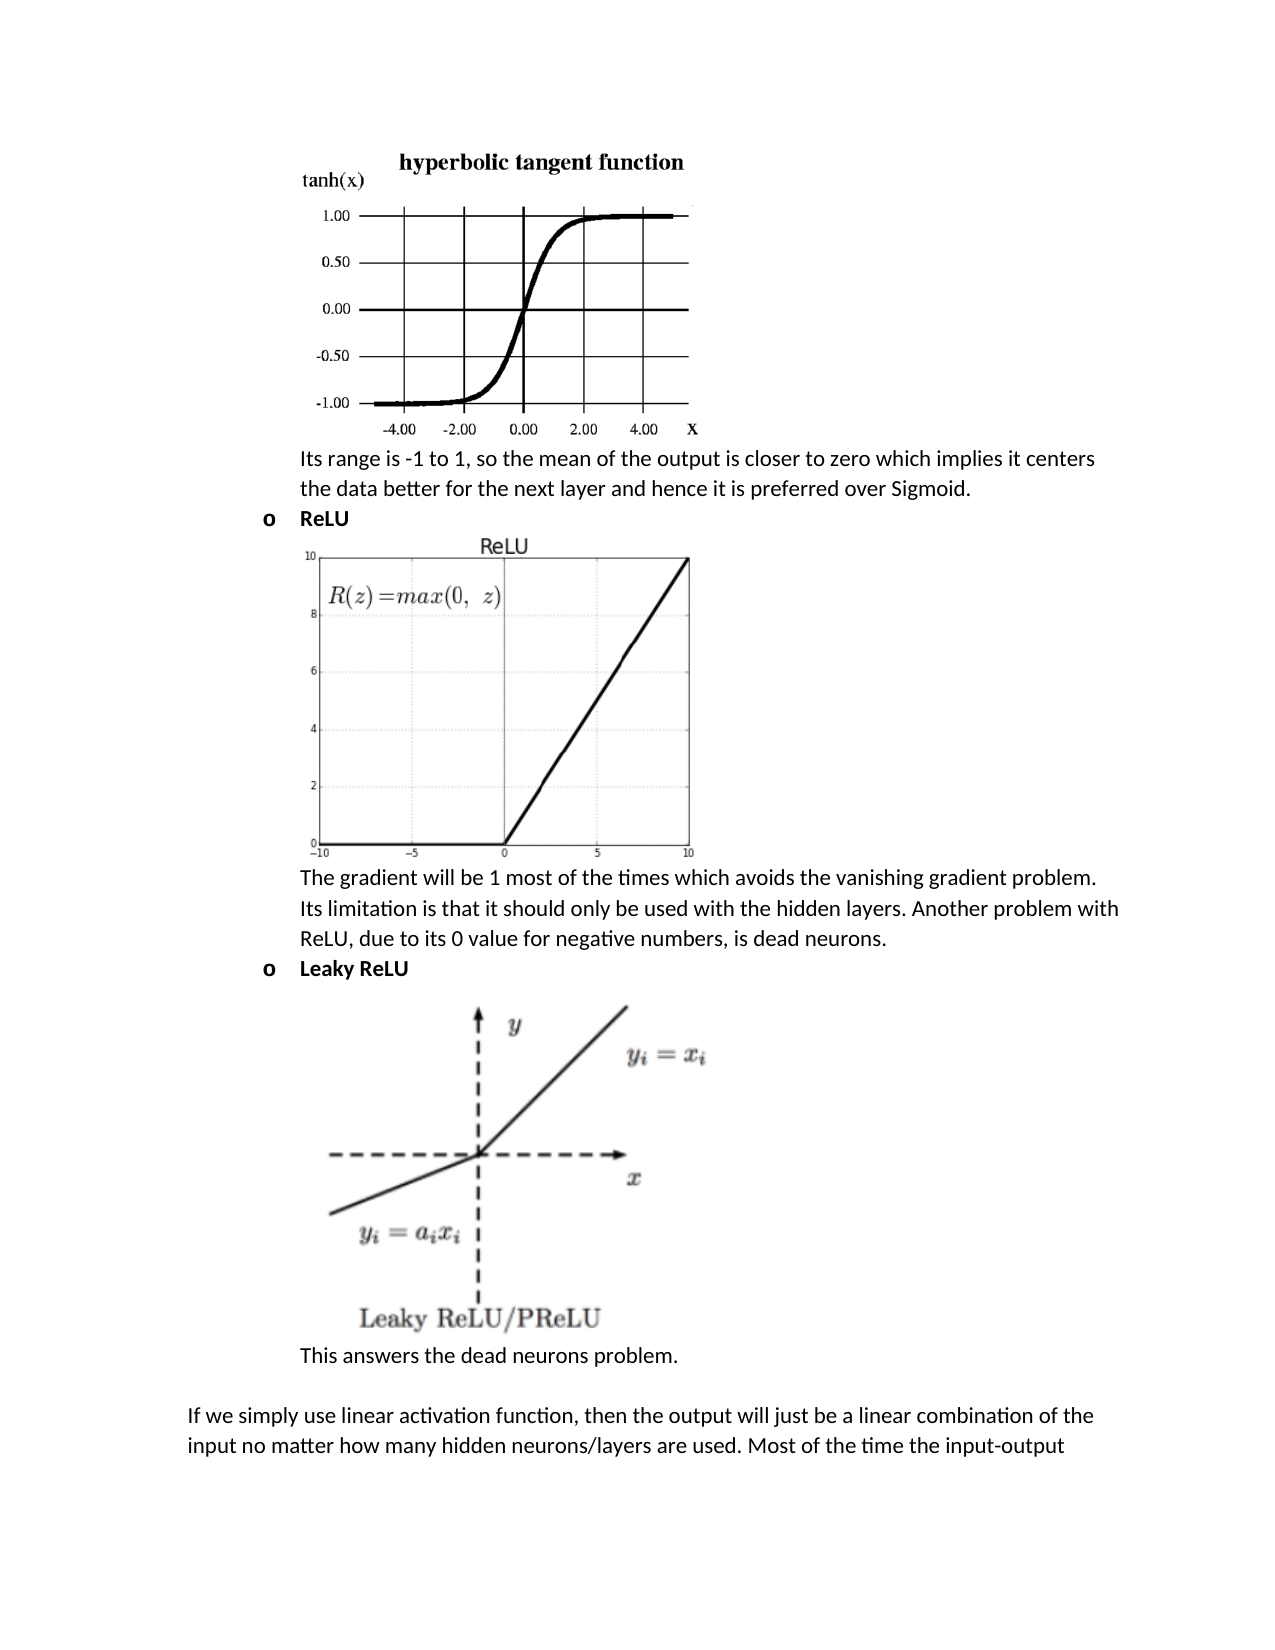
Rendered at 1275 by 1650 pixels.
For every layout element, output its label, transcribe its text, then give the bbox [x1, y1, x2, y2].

list The gradient will be 1 most of the times which avoids the vanishing gradient problem. Its limitation is that it should only be used with the hidden layers. Another problem with ReLU, due to its 0 value for negative numbers, is dead neurons. [300, 863, 1125, 952]
list Leaky ReLU [262, 954, 1125, 983]
picture [300, 150, 699, 442]
list Its range is -1 to 1, so the mean of the output is closer to zero which implies it centers the data better for the next layer and hence it is preferred over Sigmoid. [300, 444, 1125, 502]
list ReLU [262, 504, 1125, 533]
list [187, 1401, 1125, 1459]
list This answers the dead neurons problem. [300, 1341, 1125, 1369]
picture [300, 985, 710, 1339]
picture [300, 535, 702, 862]
